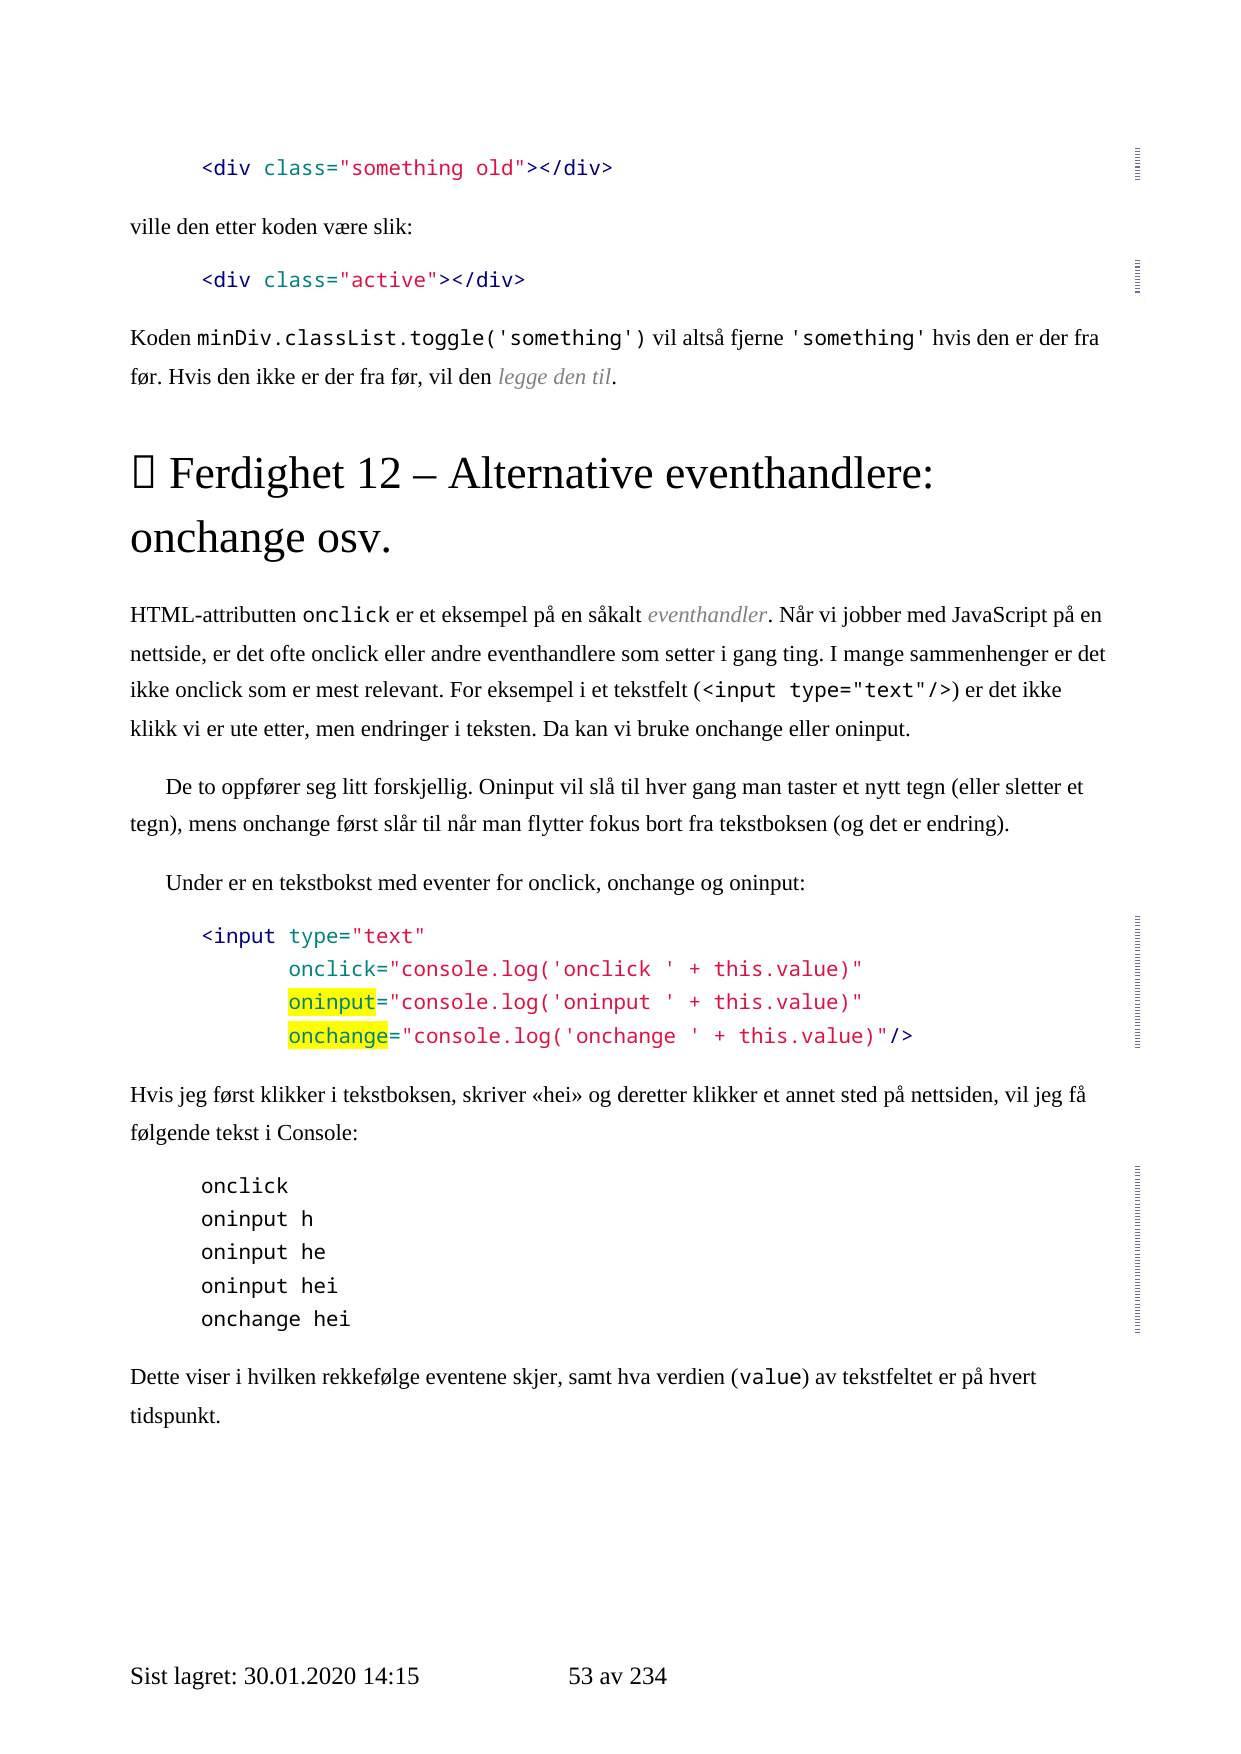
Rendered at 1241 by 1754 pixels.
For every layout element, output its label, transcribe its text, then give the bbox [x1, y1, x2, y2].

text <div class="active"></div> [201, 260, 1140, 293]
text <div class="something old"></div> [201, 148, 1140, 181]
text Dette viser i hvilken rekkefølge eventene skjer, samt hva verdien (value) av tekstfeltet er på hvert tidspunkt. [130, 1353, 1110, 1428]
text onclick oninput h oninput he oninput hei onchange hei [201, 1166, 1140, 1333]
text 👏 Ferdighet 12 – Alternative eventhandlere: onchange osv. [130, 439, 1110, 562]
text De to oppfører seg litt forskjellig. Oninput vil slå til hver gang man taster et nytt tegn (eller sletter et tegn), mens onchange først slår til når man flytter fokus bort fra tekstboksen (og det er endring). [130, 762, 1110, 837]
text ville den etter koden være slik: [130, 202, 1110, 239]
text <input type="text" onclick="console.log('onclick ' + this.value)" oninput="console.log('oninput ' + this.value)" onchange="console.log('onchange ' + this.value)"/> [201, 916, 1140, 1049]
text Under er en tekstbokst med eventer for onclick, onchange og oninput: [130, 858, 1110, 895]
text HTML-attributten onclick er et eksempel på en såkalt eventhandler. Når vi jobber med JavaScript på en nettside, er det ofte onclick eller andre eventhandlere som setter i gang ting. I mange sammenhenger er det ikke onclick som er mest relevant. For eksempel i et tekstfelt (<input type="text"/>) er det ikke klikk vi er ute etter, men endringer i teksten. Da kan vi bruke onchange eller oninput. [130, 591, 1110, 741]
text Koden minDiv.classList.toggle('something') vil altså fjerne 'something' hvis den er der fra før. Hvis den ikke er der fra før, vil den legge den til. [130, 314, 1110, 389]
text Hvis jeg først klikker i tekstboksen, skriver «hei» og deretter klikker et annet sted på nettsiden, vil jeg få følgende tekst i Console: [130, 1070, 1110, 1145]
